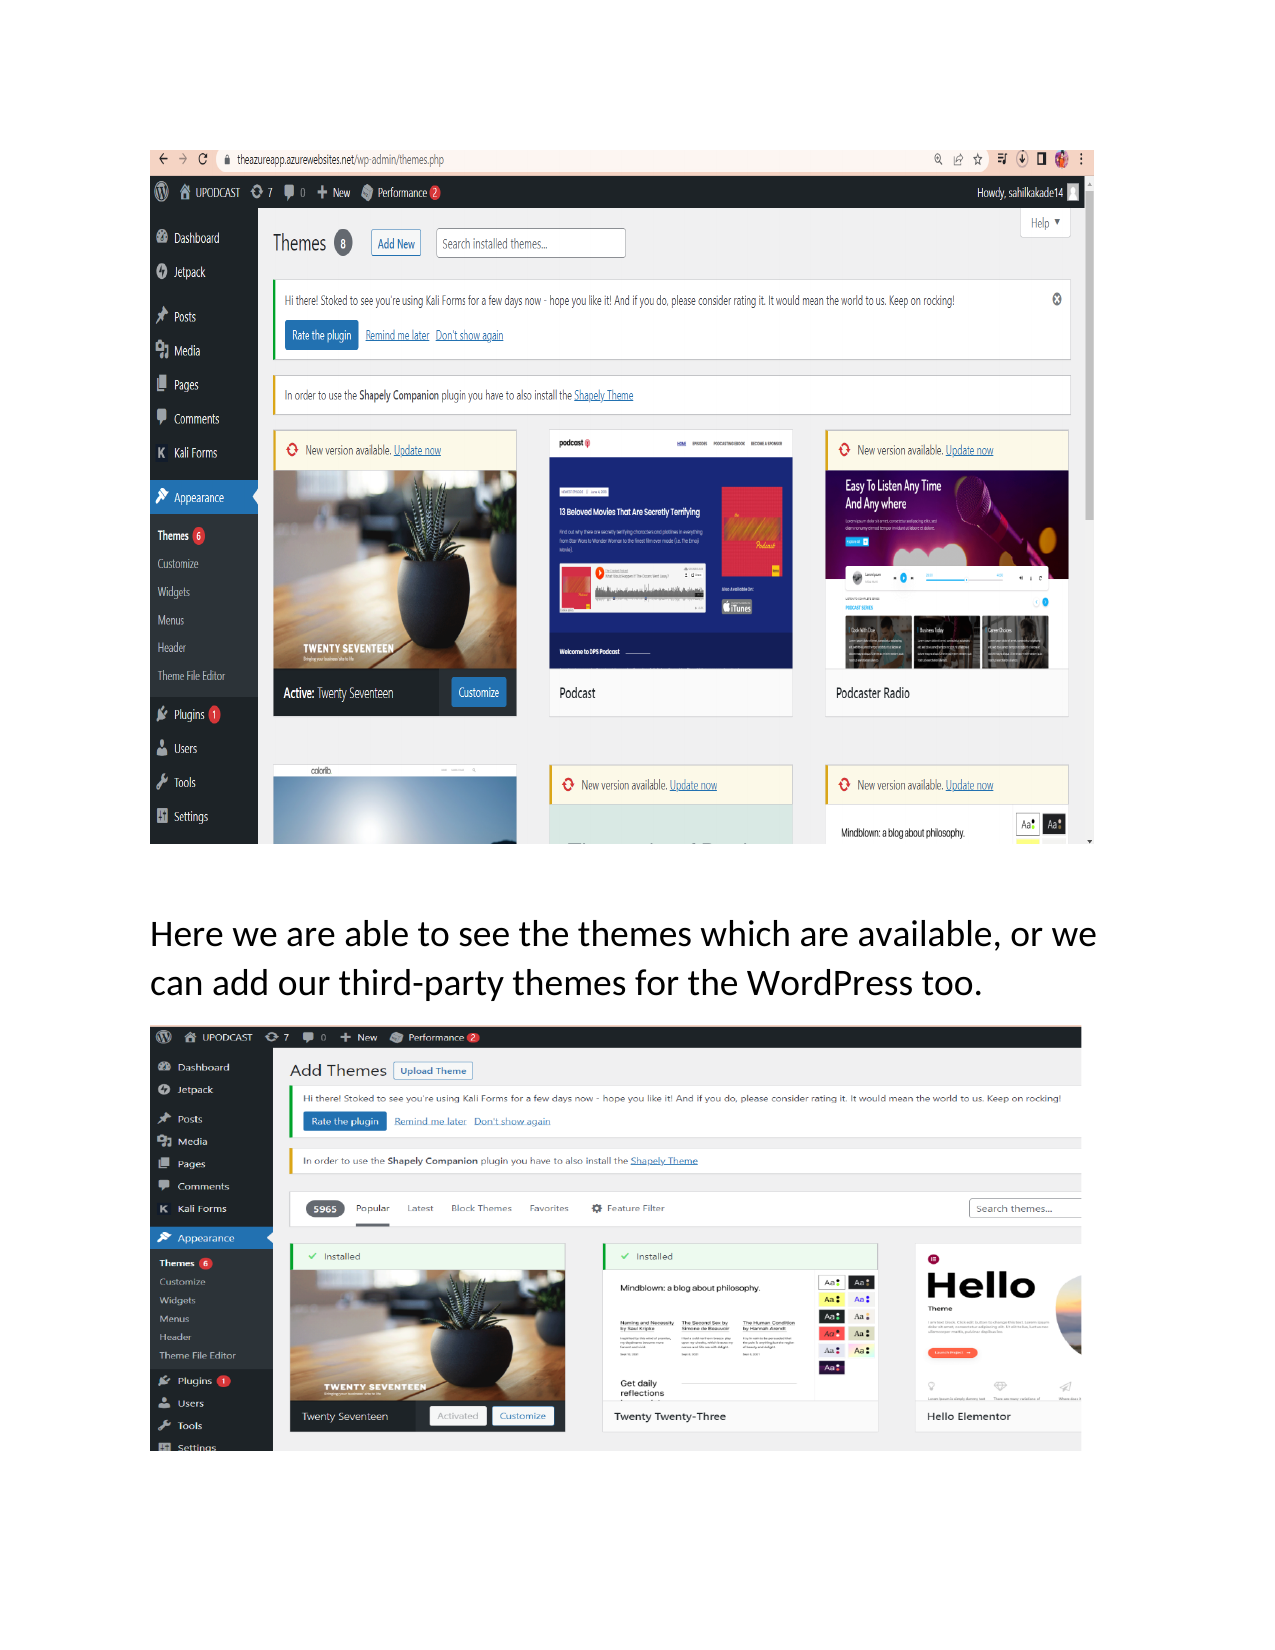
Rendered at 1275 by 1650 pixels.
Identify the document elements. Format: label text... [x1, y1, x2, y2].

picture [150, 150, 1094, 844]
picture [150, 1025, 1082, 1451]
text Here we are able to see the themes which are available, or we can add our third-party themes for the WordPress too. [150, 909, 1125, 1005]
